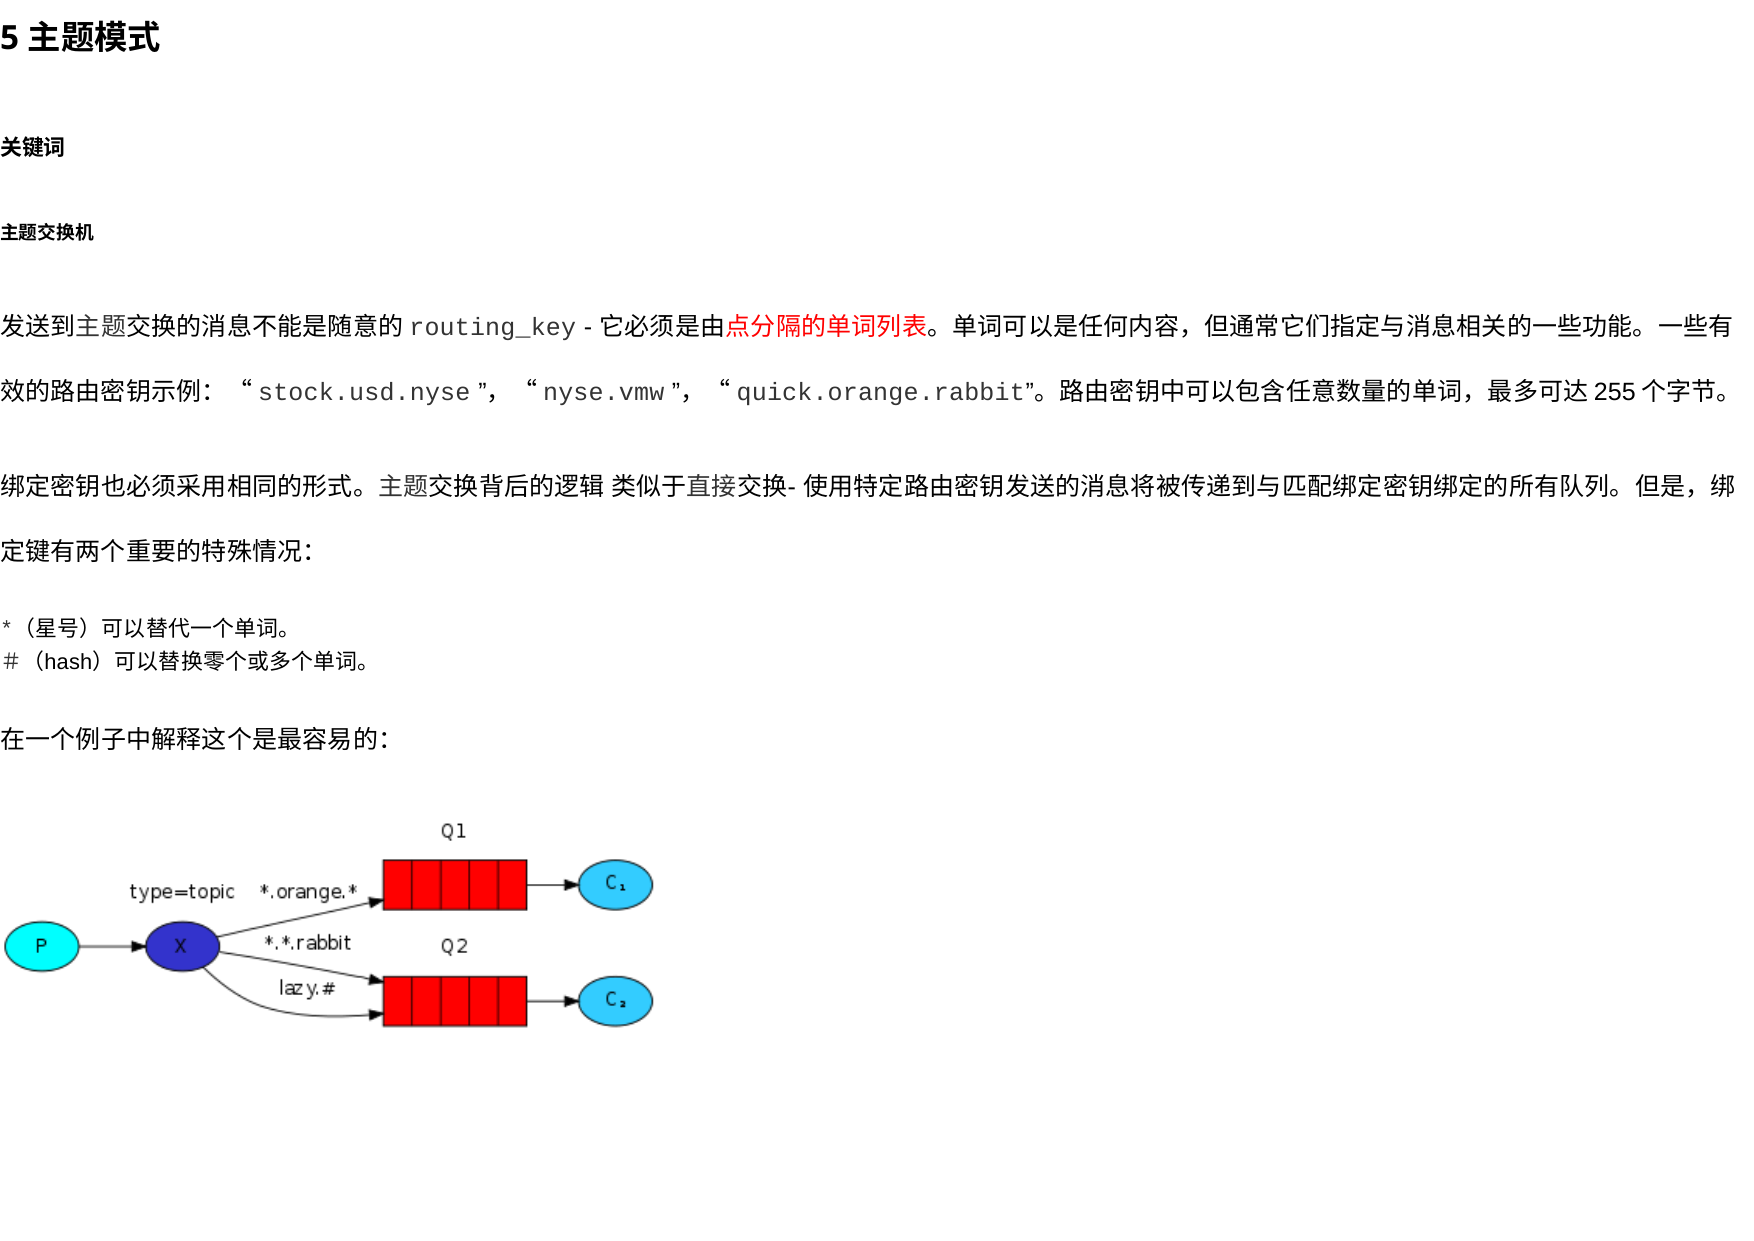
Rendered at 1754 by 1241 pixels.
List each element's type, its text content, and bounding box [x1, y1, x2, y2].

subtitle 关键词 [0, 130, 1754, 162]
list ＃（hash）可以替换零个或多个单词。 [0, 643, 1754, 676]
list *（星号）可以替代一个单词。 [0, 611, 1754, 643]
text 绑定密钥也必须采用相同的形式。主题交换背后的逻辑 类似于直接交换- 使用特定路由密钥发送的消息将被传递到与匹配绑定密钥绑定的所有队列。但是，绑定键有两个重要的特殊情况： [0, 452, 1754, 582]
subtitle 5 主题模式 [0, 3, 1754, 68]
text 发送到主题交换的消息不能是随意的 routing_key - 它必须是由点分隔的单词列表。单词可以是任何内容，但通常它们指定与消息相关的一些功能。一些有效的路由密钥示例：“ stock.usd.nyse ”，“ nyse.vmw ”，“ quick.orange.rabbit”。路由密钥中可以包含任意数量的单词，最多可达255个字节。 [0, 293, 1754, 423]
text 在一个例子中解释这个是最容易的： [0, 705, 1754, 770]
subtitle 主题交换机 [0, 215, 1754, 247]
picture [0, 799, 658, 1065]
